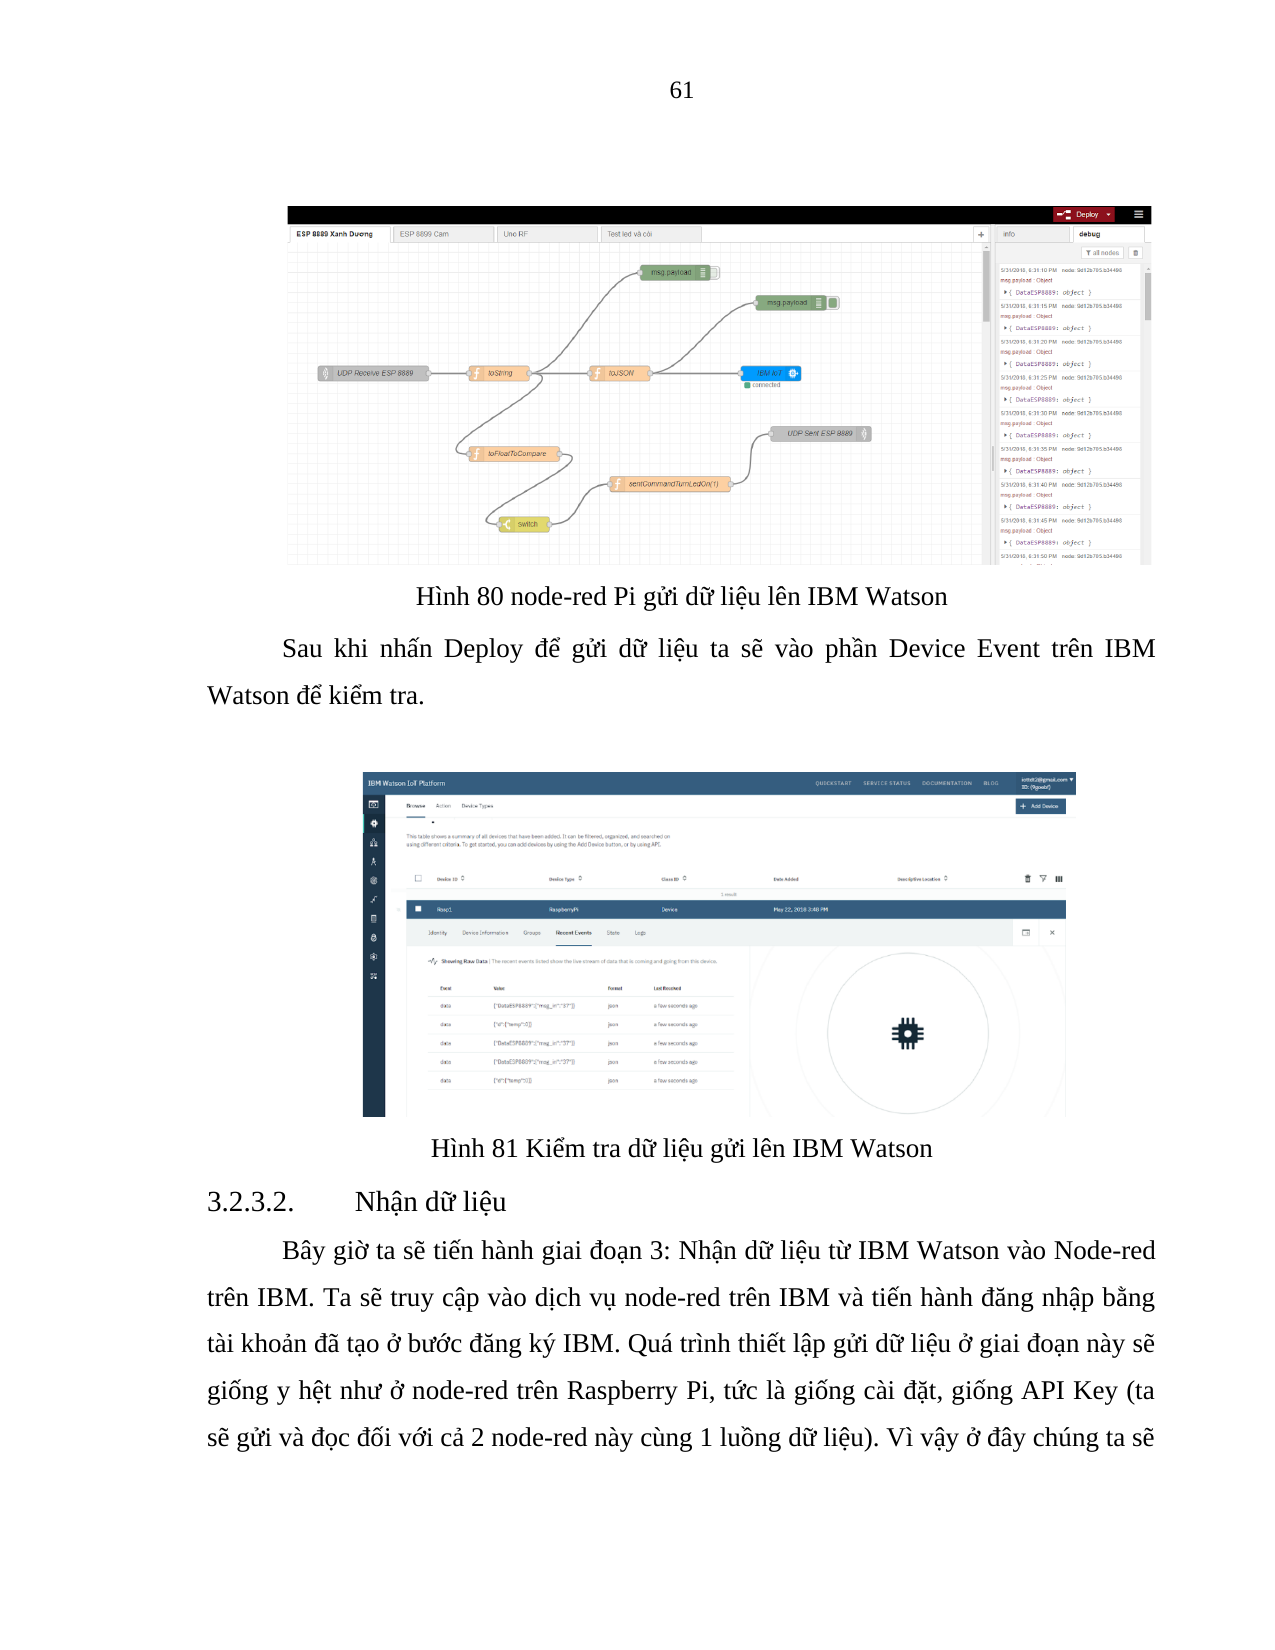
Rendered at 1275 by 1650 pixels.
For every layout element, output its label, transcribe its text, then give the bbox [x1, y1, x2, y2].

text Sau khi nhấn Deploy để gửi dữ liệu ta sẽ vào phần Device Event trên IBM Watson để kiểm tra. [207, 632, 1157, 710]
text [207, 1234, 1157, 1452]
text Nhận dữ liệu [207, 1184, 1157, 1217]
picture [287, 206, 1152, 565]
picture [362, 772, 1076, 1117]
